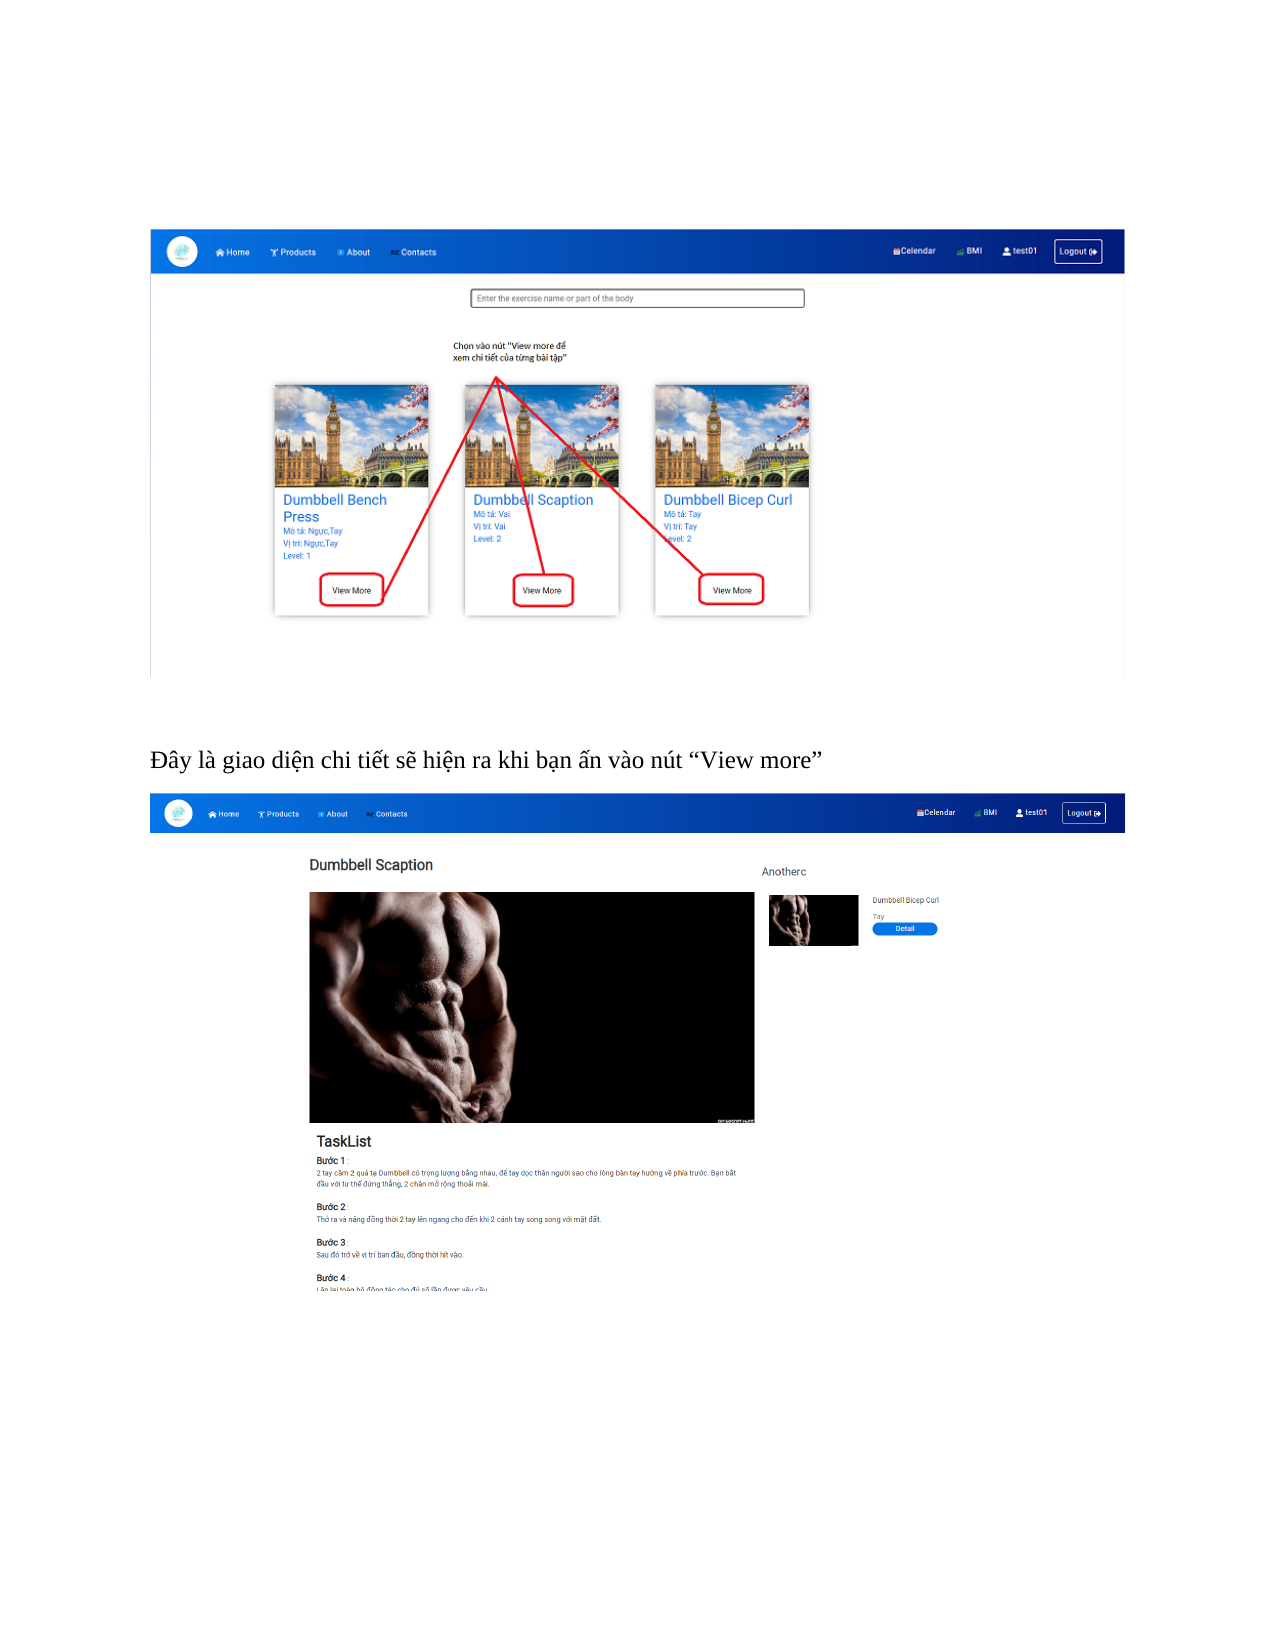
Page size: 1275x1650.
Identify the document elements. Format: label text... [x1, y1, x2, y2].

picture [150, 793, 1125, 1291]
picture [150, 229, 1125, 677]
text Đây là giao diện chi tiết sẽ hiện ra khi bạn ấn vào nút “View more” [150, 745, 1125, 774]
